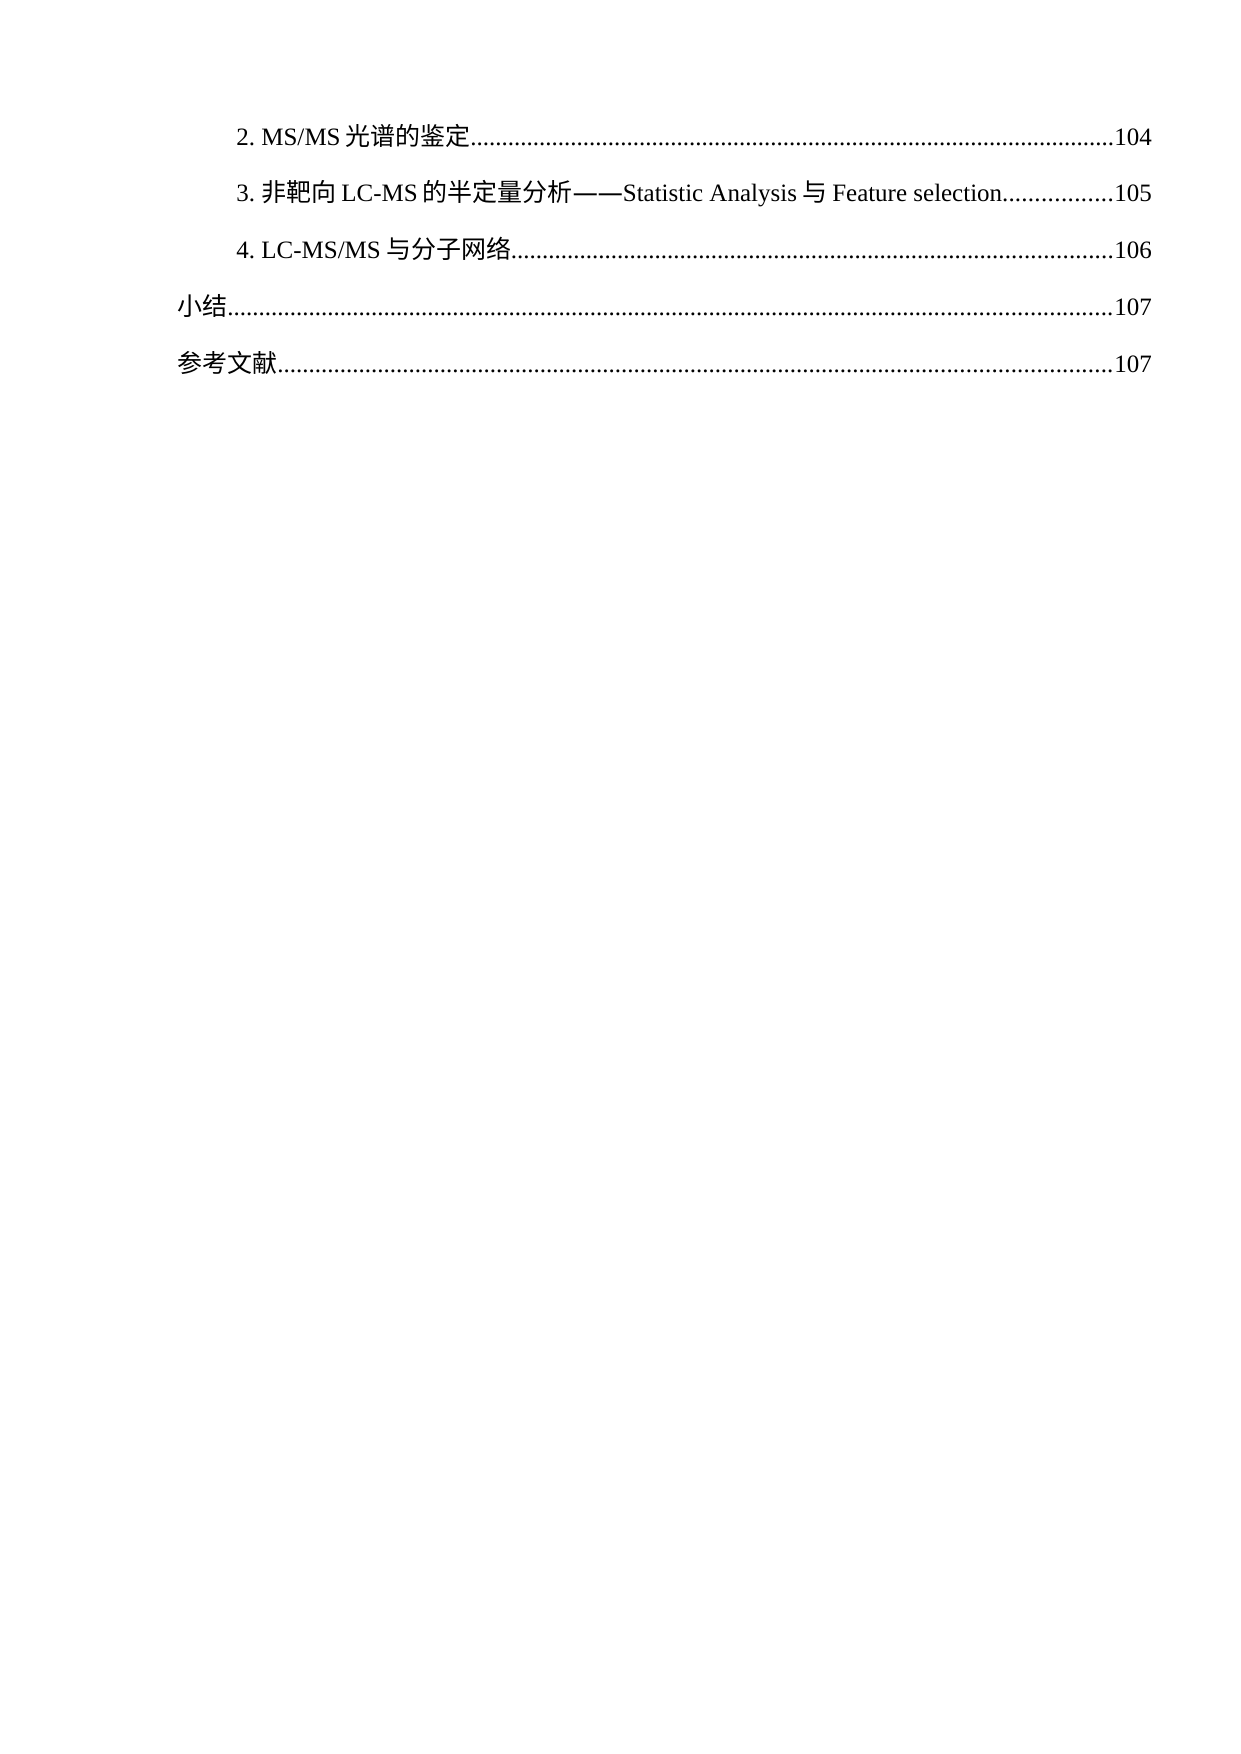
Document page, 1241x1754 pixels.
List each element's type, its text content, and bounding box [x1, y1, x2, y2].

text 4. LC-MS/MS与分子网络 106 [236, 232, 1152, 266]
text 小结 107 [177, 289, 1152, 323]
text 2. MS/MS光谱的鉴定 104 [236, 118, 1152, 152]
text 3. 非靶向LC-MS的半定量分析——Statistic Analysis与Feature selection 105 [236, 175, 1152, 209]
text 参考文献 107 [177, 346, 1152, 380]
